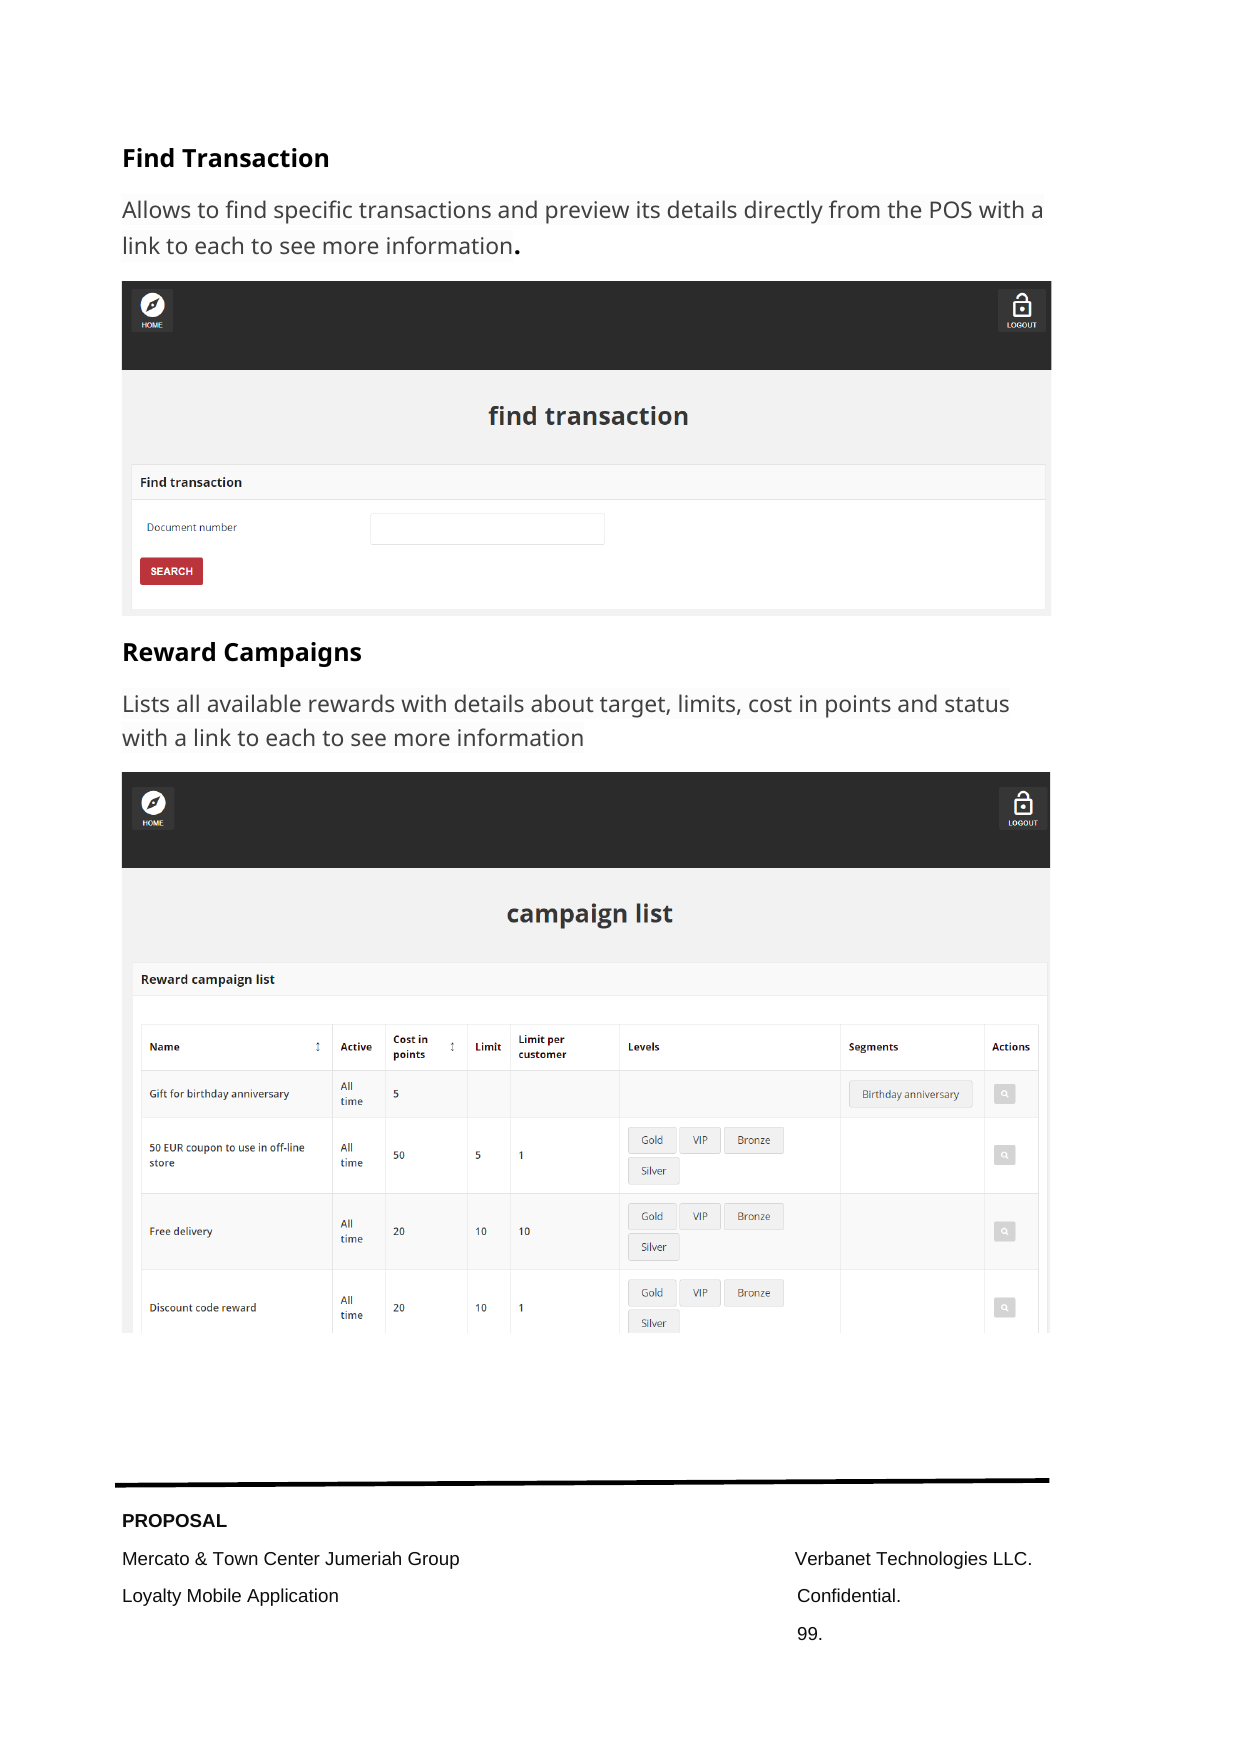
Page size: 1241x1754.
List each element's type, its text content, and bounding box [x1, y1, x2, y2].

text Find Transaction [122, 141, 1053, 175]
text Allows to find specific transactions and preview its details directly from the POS with a link to each to see more information. [122, 194, 1053, 262]
text Lists all available rewards with details about target, limits, cost in points and status with a link to each to see more information [122, 688, 1053, 753]
text Reward Campaigns [122, 634, 1053, 669]
picture [121, 281, 1052, 616]
picture [121, 772, 1051, 1333]
